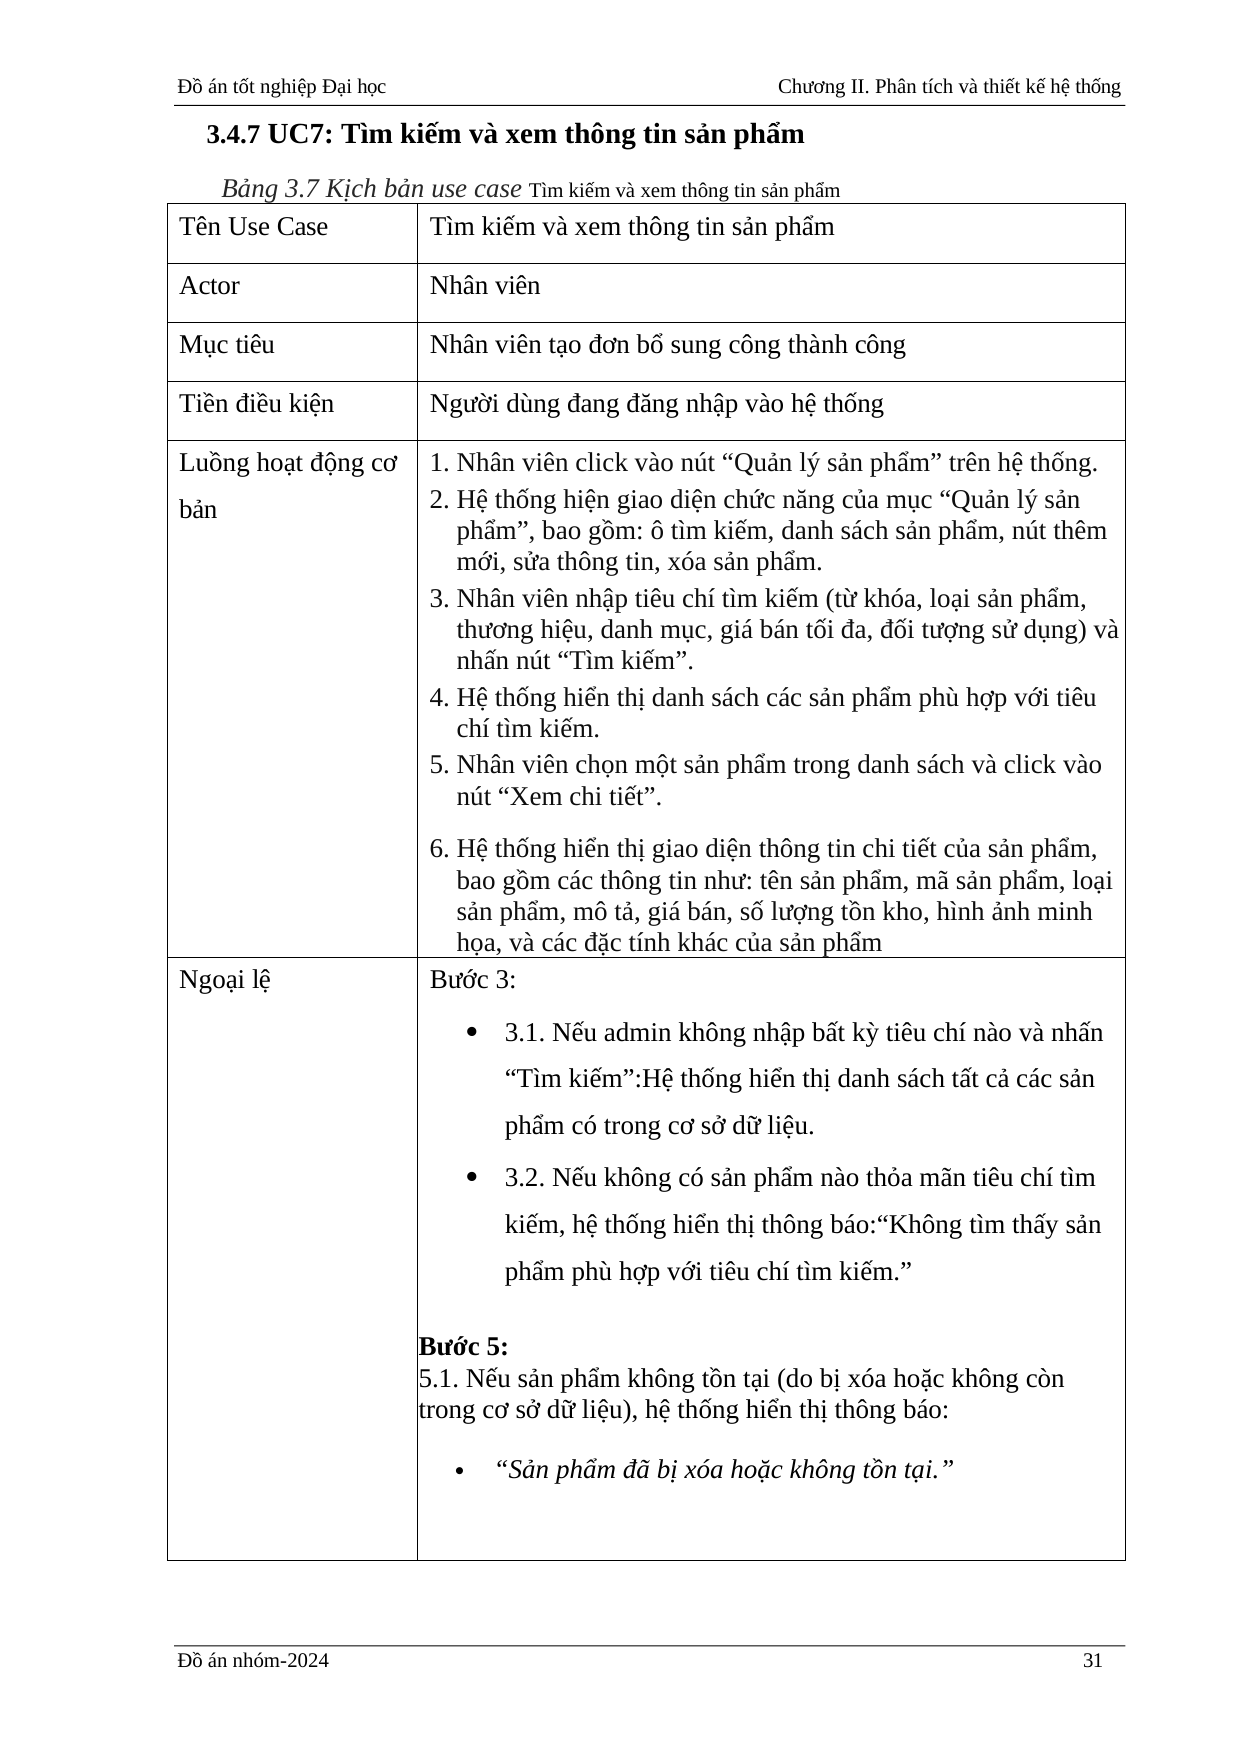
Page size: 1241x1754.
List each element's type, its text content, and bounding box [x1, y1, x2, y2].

table_cell Mục tiêu [168, 323, 417, 381]
table_cell Bước 3: 3.1. Nếu admin không nhập bất kỳ tiêu chí nào và nhấn “Tìm kiếm”:Hệ thống hiển thị danh sách tất cả các sản phẩm có trong cơ sở dữ liệu. 3.2. Nếu không có sản phẩm nào thỏa mãn tiêu chí tìm kiếm, hệ thống hiển thị thông báo:“Không tìm thấy sản phẩm phù hợp với tiêu chí tìm kiếm.” Bước 5: 5.1. Nếu sản phẩm không tồn tại (do bị xóa hoặc không còn trong cơ sở dữ liệu), hệ thống hiển thị thông báo: “Sản phẩm đã bị xóa hoặc không tồn tại.” [418, 958, 1125, 1560]
subtitle UC7: Tìm kiếm và xem thông tin sản phẩm [206, 117, 1136, 150]
table_cell Tiền điều kiện [168, 382, 417, 440]
table_header Tìm kiếm và xem thông tin sản phẩm [418, 204, 1125, 262]
table_cell Actor [168, 264, 417, 322]
table_cell Người dùng đang đăng nhập vào hệ thống [418, 382, 1125, 440]
table_cell Nhân viên [418, 264, 1125, 322]
list Bảng 3.7 Kịch bản use case Tìm kiếm và xem thông tin sản phẩm [221, 172, 1128, 203]
table_cell Nhân viên click vào nút “Quản lý sản phẩm” trên hệ thống. Hệ thống hiện giao diện chức năng của mục “Quản lý sản phẩm”, bao gồm: ô tìm kiếm, danh sách sản phẩm, nút thêm mới, sửa thông tin, xóa sản phẩm. Nhân viên nhập tiêu chí tìm kiếm (từ khóa, loại sản phẩm, thương hiệu, danh mục, giá bán tối đa, đối tượng sử dụng) và nhấn nút “Tìm kiếm”. Hệ thống hiển thị danh sách các sản phẩm phù hợp với tiêu chí tìm kiếm. Nhân viên chọn một sản phẩm trong danh sách và click vào nút “Xem chi tiết”. Hệ thống hiển thị giao diện thông tin chi tiết của sản phẩm, bao gồm các thông tin như: tên sản phẩm, mã sản phẩm, loại sản phẩm, mô tả, giá bán, số lượng tồn kho, hình ảnh minh họa, và các đặc tính khác của sản phẩm [418, 441, 1125, 957]
table_cell Ngoại lệ [168, 958, 417, 1560]
table_header Tên Use Case [168, 204, 417, 262]
table_cell Luồng hoạt động cơ bản [168, 441, 417, 957]
table_cell Nhân viên tạo đơn bổ sung công thành công [418, 323, 1125, 381]
